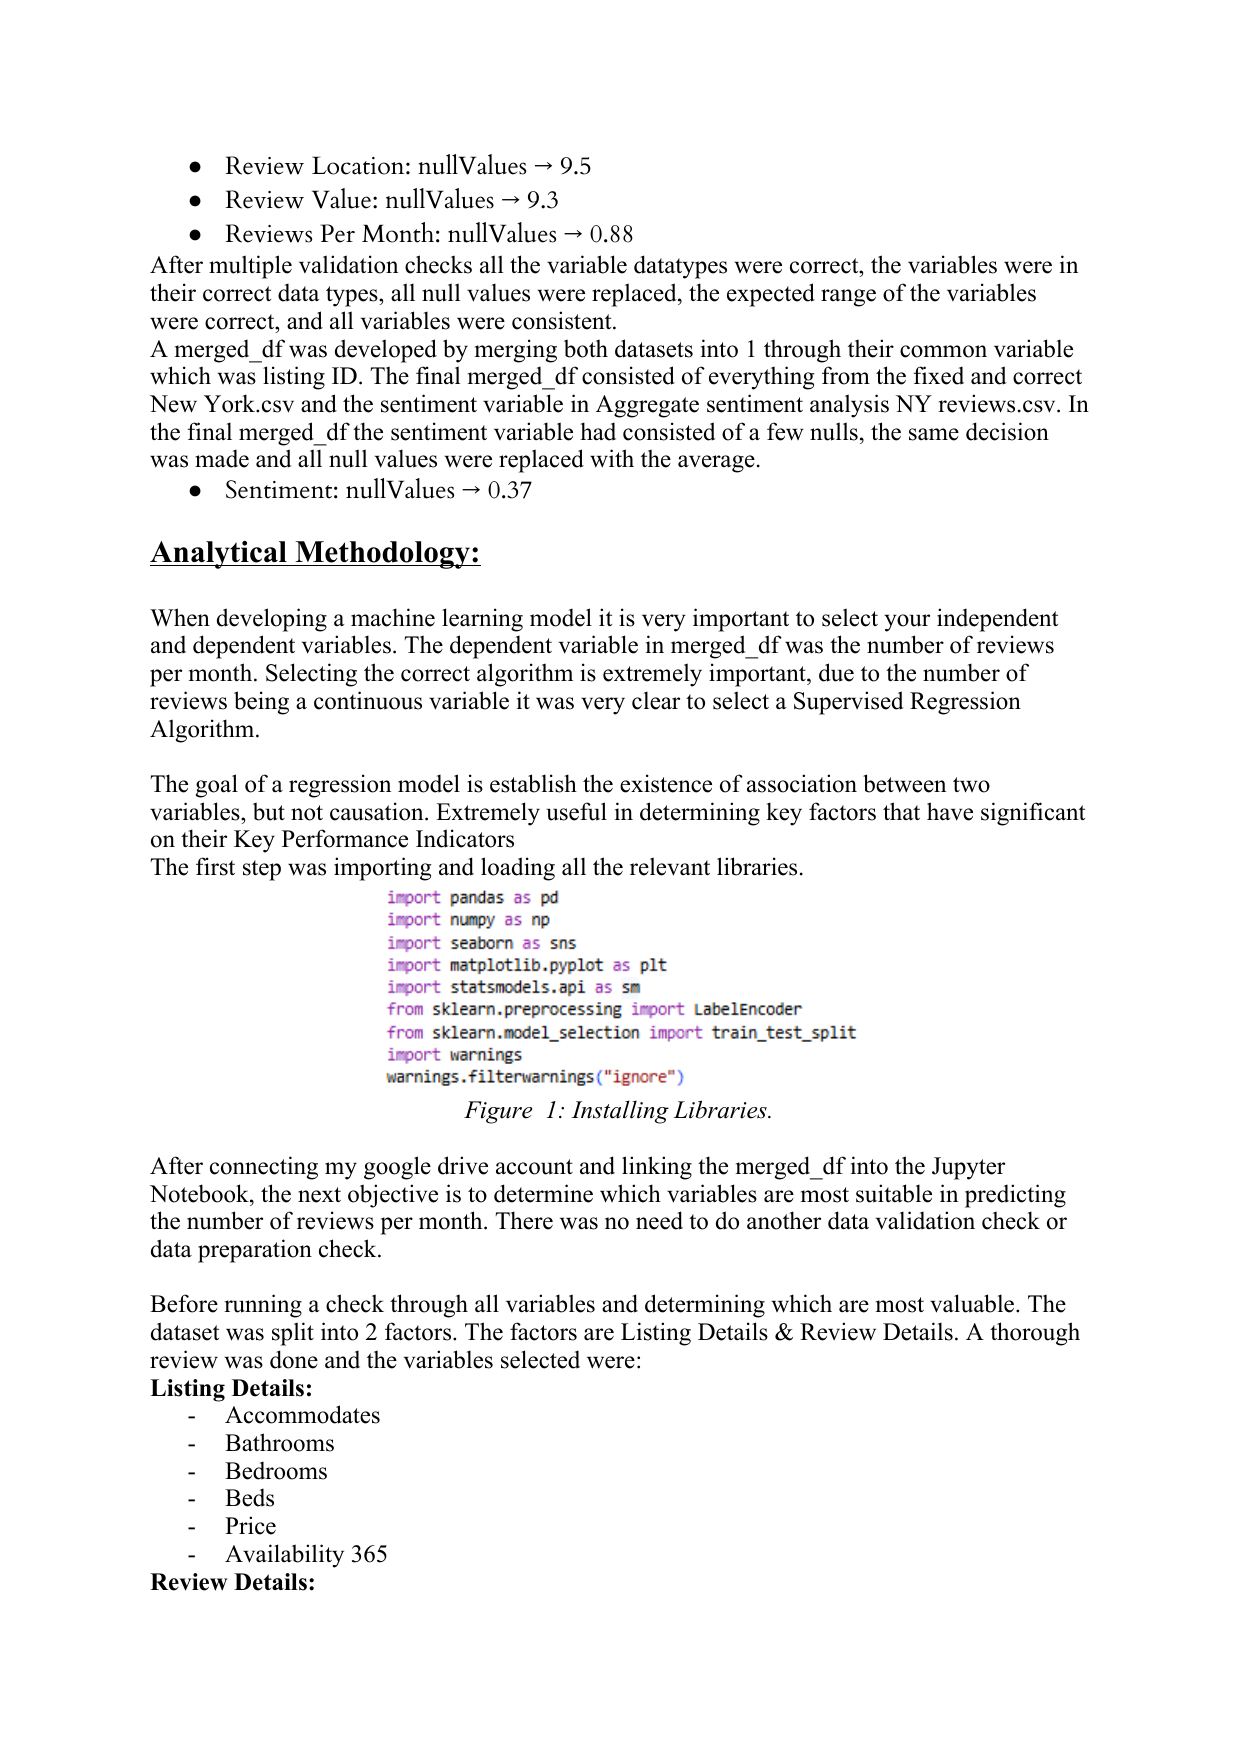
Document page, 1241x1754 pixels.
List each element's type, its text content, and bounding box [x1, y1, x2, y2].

text Listing Details: [150, 1374, 1090, 1401]
text Figure 1: Installing Libraries. [150, 1097, 1090, 1124]
list Sentiment: nullValues → 0.37 [187, 473, 1090, 507]
text When developing a machine learning model it is very important to select your independent and dependent variables. The dependent variable in merged_df was the number of reviews per month. Selecting the correct algorithm is extremely important, due to the number of reviews being a continuous variable it was very clear to select a Supervised Regression Algorithm. [150, 604, 1090, 742]
list Review Location: nullValues → 9.5 [187, 150, 1090, 184]
list Bedrooms [187, 1457, 1090, 1484]
text A merged_df was developed by merging both datasets into 1 through their common variable which was listing ID. The final merged_df consisted of everything from the fixed and correct New York.csv and the sentiment variable in Aggregate sentiment analysis NY reviews.csv. In the final merged_df the sentiment variable had consisted of a few nulls, the same decision was made and all null values were replaced with the average. [150, 335, 1090, 473]
text The goal of a regression model is establish the existence of association between two variables, but not causation. Extremely useful in determining key factors that have significant on their Key Performance Indicators [150, 770, 1090, 853]
list Accommodates [187, 1401, 1090, 1429]
list Price [187, 1512, 1090, 1540]
text After multiple validation checks all the variable datatypes were correct, the variables were in their correct data types, all null values were replaced, the expected range of the variables were correct, and all variables were consistent. [150, 252, 1090, 335]
text Review Details: [150, 1568, 1090, 1595]
list Reviews Per Month: nullValues → 0.88 [187, 218, 1090, 252]
text After connecting my google drive account and linking the merged_df into the Jupyter Notebook, the next objective is to determine which variables are most suitable in predicting the number of reviews per month. There was no need to do another data validation check or data preparation check. [150, 1152, 1090, 1263]
text The first step was importing and loading all the relevant libraries. [150, 853, 1090, 881]
list Review Value: nullValues → 9.3 [187, 184, 1090, 218]
text Before running a check through all variables and determining which are most valuable. The dataset was split into 2 factors. The factors are Listing Details & Review Details. A thorough review was done and the variables selected were: [150, 1291, 1090, 1374]
list Availability 365 [187, 1540, 1090, 1568]
picture [362, 881, 878, 1097]
list Beds [187, 1484, 1090, 1512]
text Analytical Methodology: [150, 535, 1090, 569]
list Bathrooms [187, 1429, 1090, 1457]
